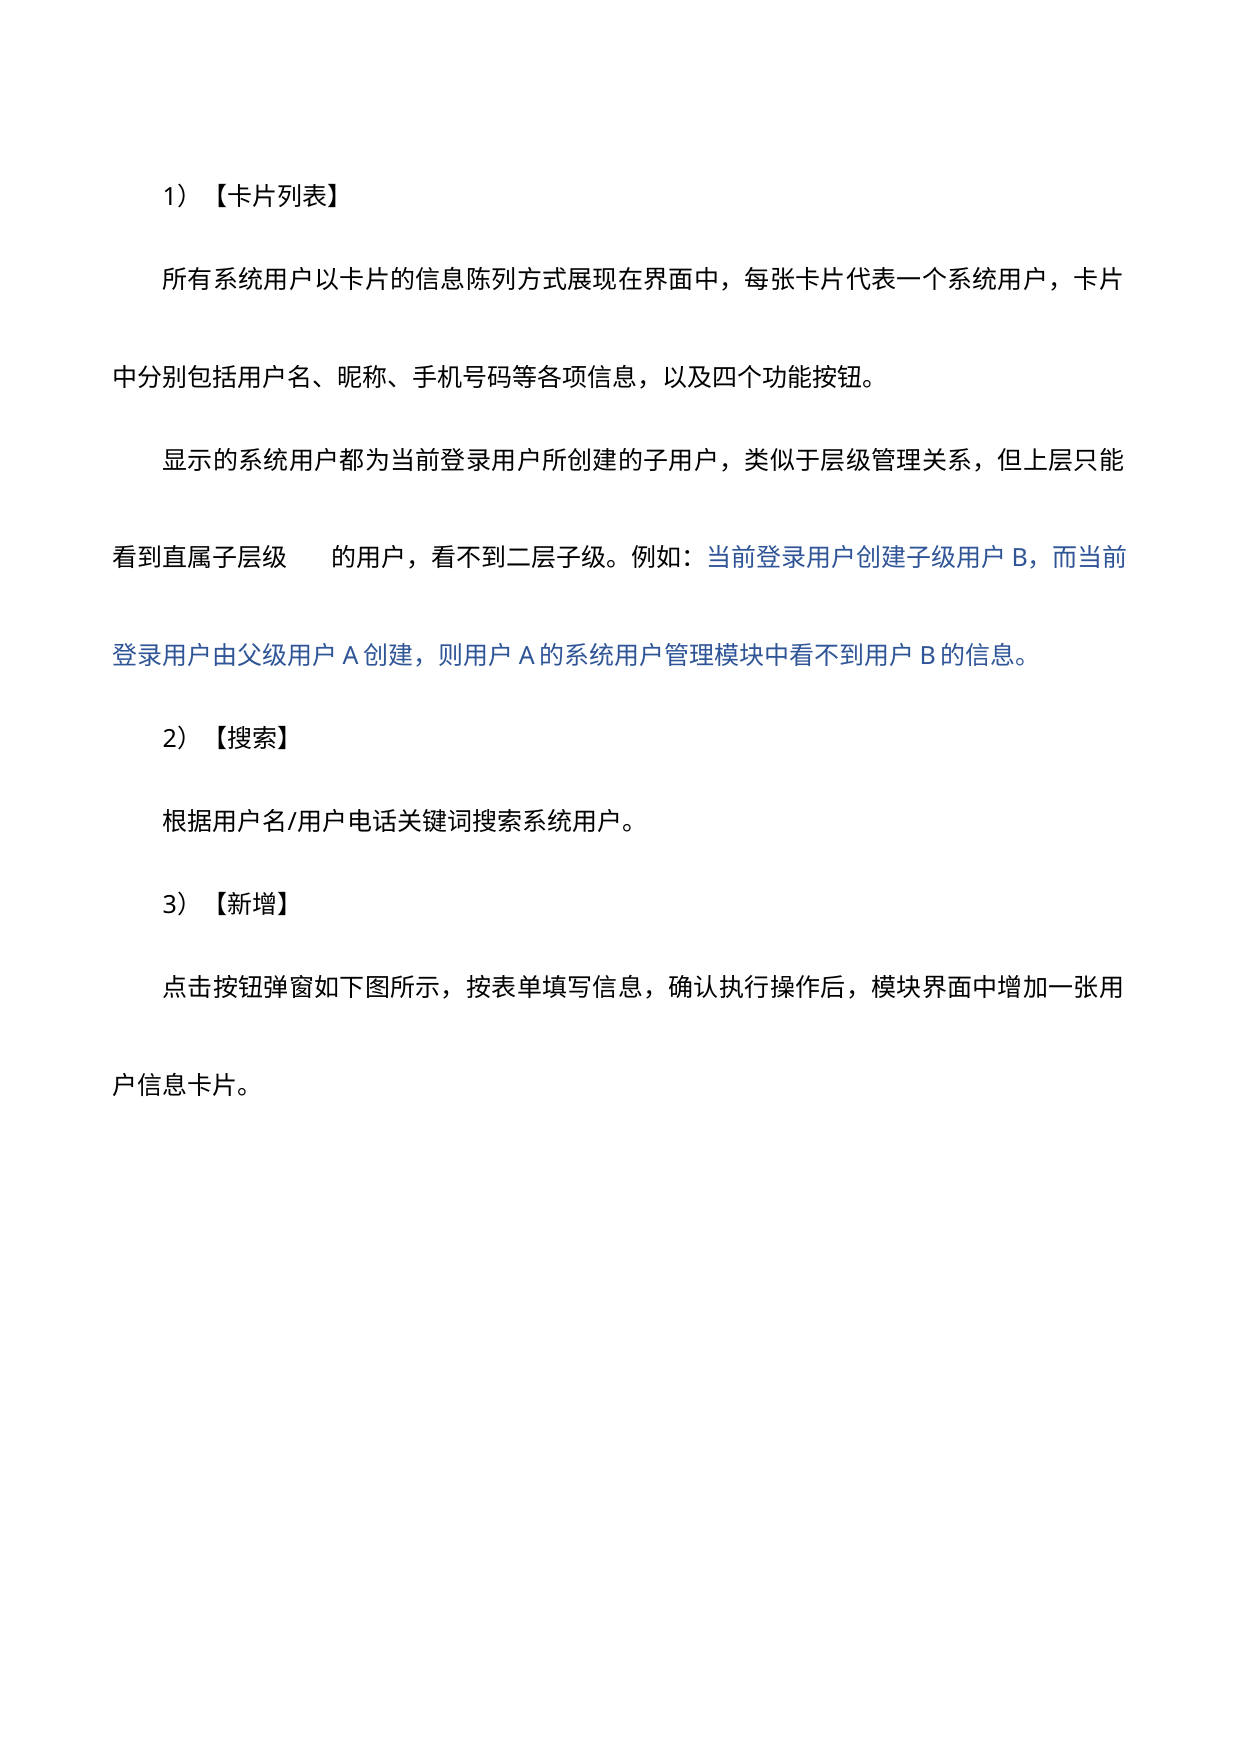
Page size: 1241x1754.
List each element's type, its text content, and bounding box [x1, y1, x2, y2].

list 点击按钮弹窗如下图所示，按表单填写信息，确认执行操作后，模块界面中增加一张用户信息卡片。 [112, 953, 1128, 1116]
list 1）【卡片列表】 [112, 162, 1128, 227]
list 根据用户名/用户电话关键词搜索系统用户。 [112, 787, 1128, 852]
list 所有系统用户以卡片的信息陈列方式展现在界面中，每张卡片代表一个系统用户，卡片中分别包括用户名、昵称、手机号码等各项信息，以及四个功能按钮。 [112, 245, 1128, 408]
list 3）【新增】 [112, 870, 1128, 935]
list 2）【搜索】 [112, 704, 1128, 769]
list 显示的系统用户都为当前登录用户所创建的子用户，类似于层级管理关系，但上层只能看到直属子层级 的用户，看不到二层子级。例如：当前登录用户创建子级用户B，而当前登录用户由父级用户A创建，则用户A的系统用户管理模块中看不到用户B的信息。 [112, 426, 1128, 686]
